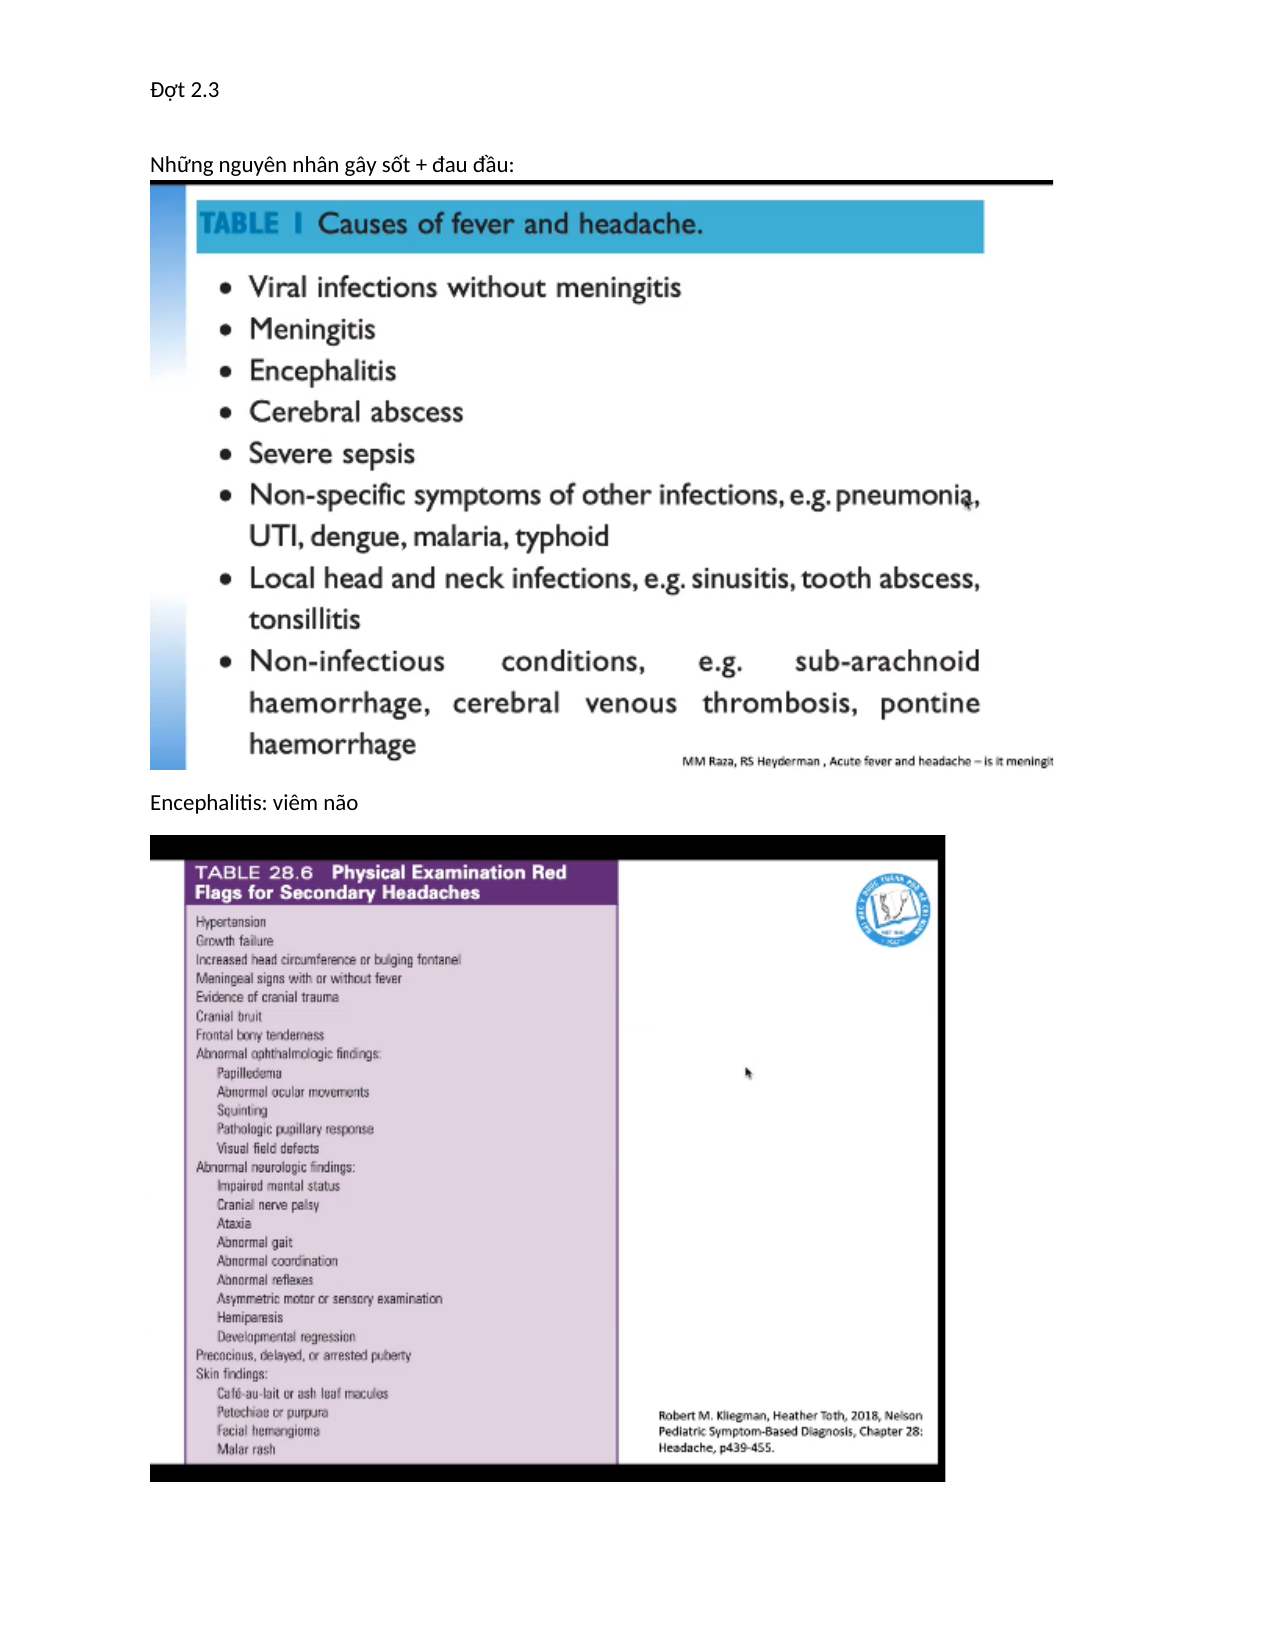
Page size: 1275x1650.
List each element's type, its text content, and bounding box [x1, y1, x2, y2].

picture [150, 835, 946, 1482]
text Encephalitis: viêm não [150, 788, 1125, 816]
picture [150, 180, 1054, 770]
